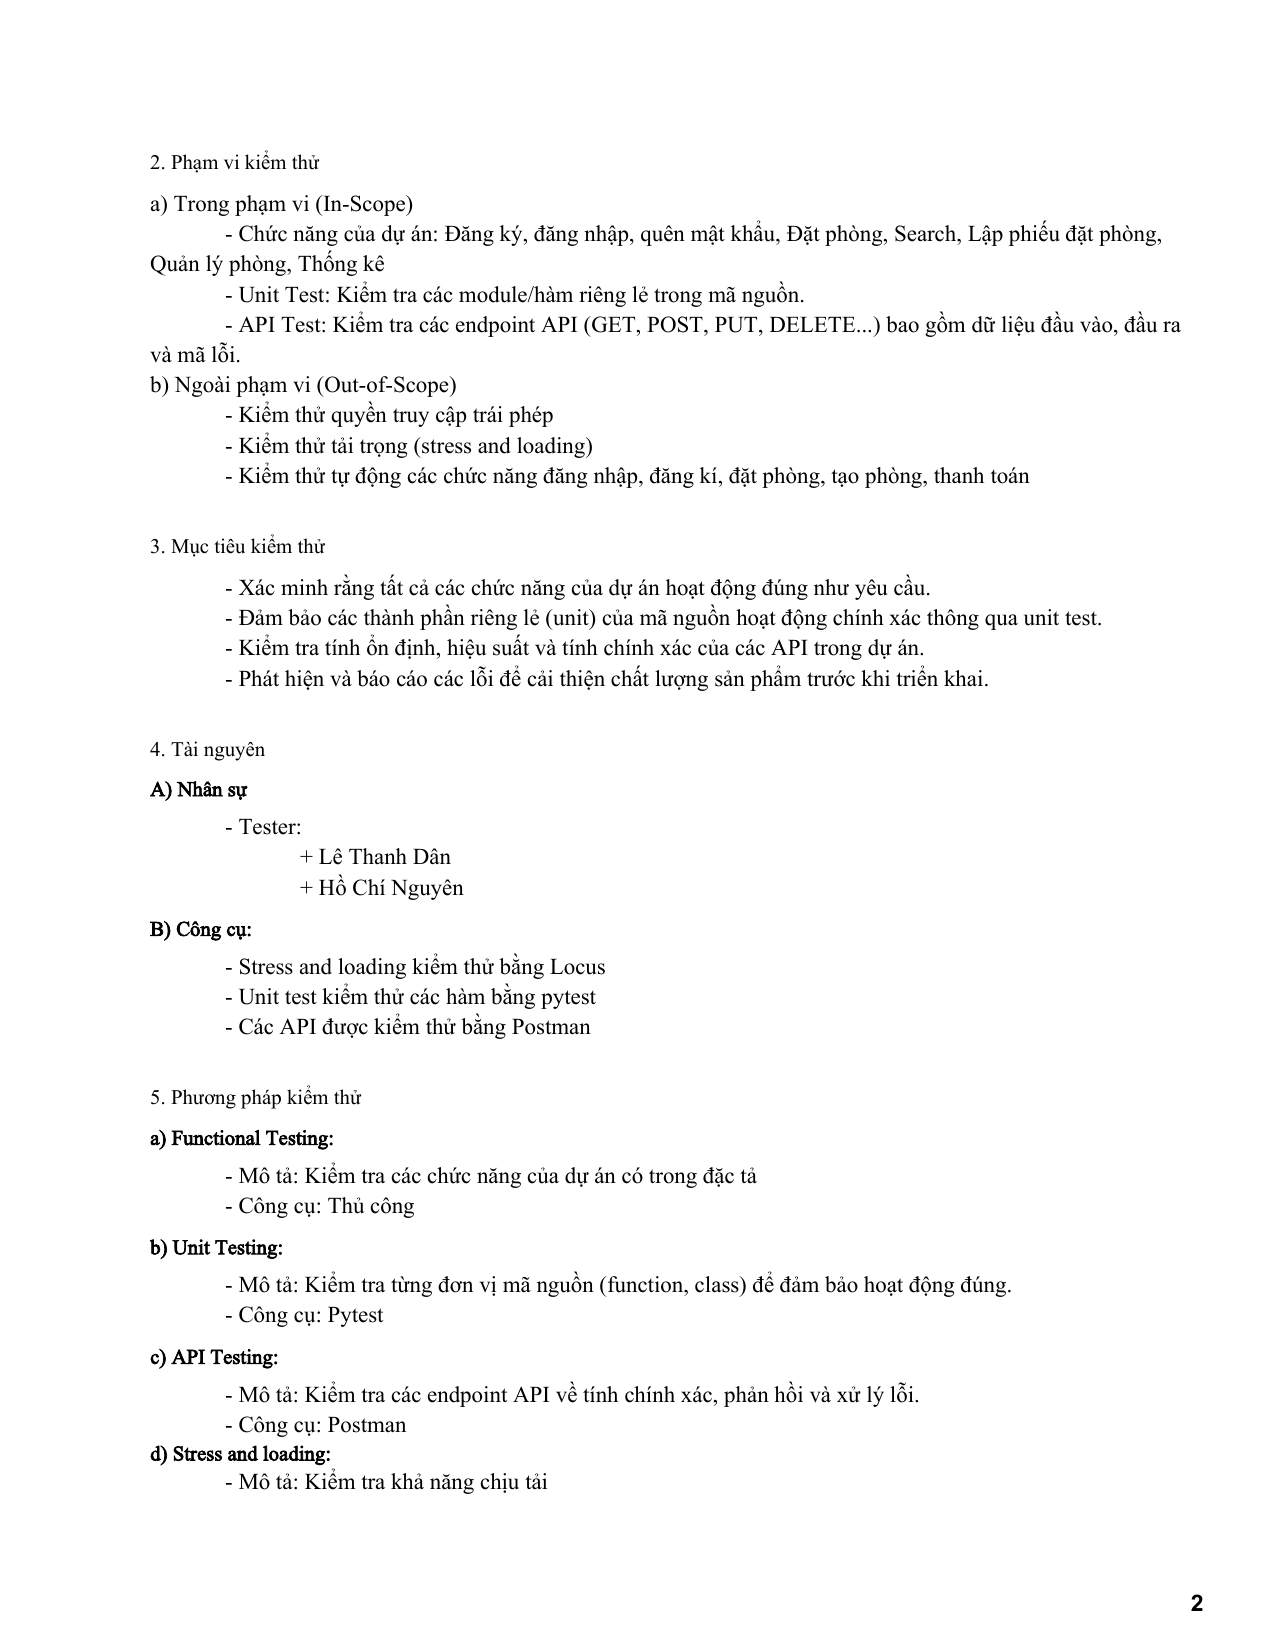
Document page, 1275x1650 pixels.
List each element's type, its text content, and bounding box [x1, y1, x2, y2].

subtitle Mục tiêu kiểm thử [150, 534, 1209, 558]
text - Công cụ: Postman d) Stress and loading: [150, 1411, 1209, 1465]
text + Lê Thanh Dân [225, 843, 1209, 870]
subtitle b) Unit Testing: [150, 1235, 1209, 1259]
text - Chức năng của dự án: Đăng ký, đăng nhập, quên mật khẩu, Đặt phòng, Search, Lập phiếu đặt phòng, Quản lý phòng, Thống kê [150, 220, 1209, 277]
subtitle a) Functional Testing: [150, 1125, 1209, 1149]
text - Phát hiện và báo cáo các lỗi để cải thiện chất lượng sản phẩm trước khi triển khai. [150, 664, 1209, 691]
subtitle c) API Testing: [150, 1344, 1209, 1368]
text - Mô tả: Kiểm tra các endpoint API về tính chính xác, phản hồi và xử lý lỗi. [150, 1381, 1209, 1407]
text + Hồ Chí Nguyên [225, 873, 1209, 900]
subtitle Phạm vi kiểm thử [150, 150, 1209, 174]
text - Mô tả: Kiểm tra khả năng chịu tải [150, 1468, 1209, 1495]
text - Các API được kiểm thử bằng Postman [150, 1013, 1209, 1039]
text - Stress and loading kiểm thử bằng Locus [150, 953, 1209, 979]
subtitle Công cụ: [150, 916, 1209, 940]
text - Kiểm thử tải trọng (stress and loading) [150, 432, 1209, 458]
text b) Ngoài phạm vi (Out-of-Scope) [150, 371, 1209, 398]
text a) Trong phạm vi (In-Scope) [150, 190, 1209, 216]
subtitle Tài nguyên [150, 736, 1209, 761]
text - Kiểm thử tự động các chức năng đăng nhập, đăng kí, đặt phòng, tạo phòng, thanh toán [150, 462, 1209, 488]
text - Xác minh rằng tất cả các chức năng của dự án hoạt động đúng như yêu cầu. [150, 574, 1209, 600]
text - Công cụ: Thủ công [150, 1192, 1209, 1218]
subtitle Phương pháp kiểm thử [150, 1085, 1209, 1109]
text - Mô tả: Kiểm tra các chức năng của dự án có trong đặc tả [150, 1162, 1209, 1188]
text - Unit test kiểm thử các hàm bằng pytest [150, 983, 1209, 1009]
text - Unit Test: Kiểm tra các module/hàm riêng lẻ trong mã nguồn. [150, 281, 1209, 307]
text - API Test: Kiểm tra các endpoint API (GET, POST, PUT, DELETE...) bao gồm dữ liệu đầu vào, đầu ra và mã lỗi. [150, 311, 1209, 367]
text - Kiểm tra tính ổn định, hiệu suất và tính chính xác của các API trong dự án. [150, 634, 1209, 661]
text - Tester: [150, 813, 1209, 839]
text - Đảm bảo các thành phần riêng lẻ (unit) của mã nguồn hoạt động chính xác thông qua unit test. [150, 604, 1209, 631]
text - Công cụ: Pytest [150, 1301, 1209, 1328]
subtitle Nhân sự [150, 777, 1209, 801]
text - Kiểm thử quyền truy cập trái phép [150, 402, 1209, 428]
text - Mô tả: Kiểm tra từng đơn vị mã nguồn (function, class) để đảm bảo hoạt động đúng. [150, 1271, 1209, 1298]
